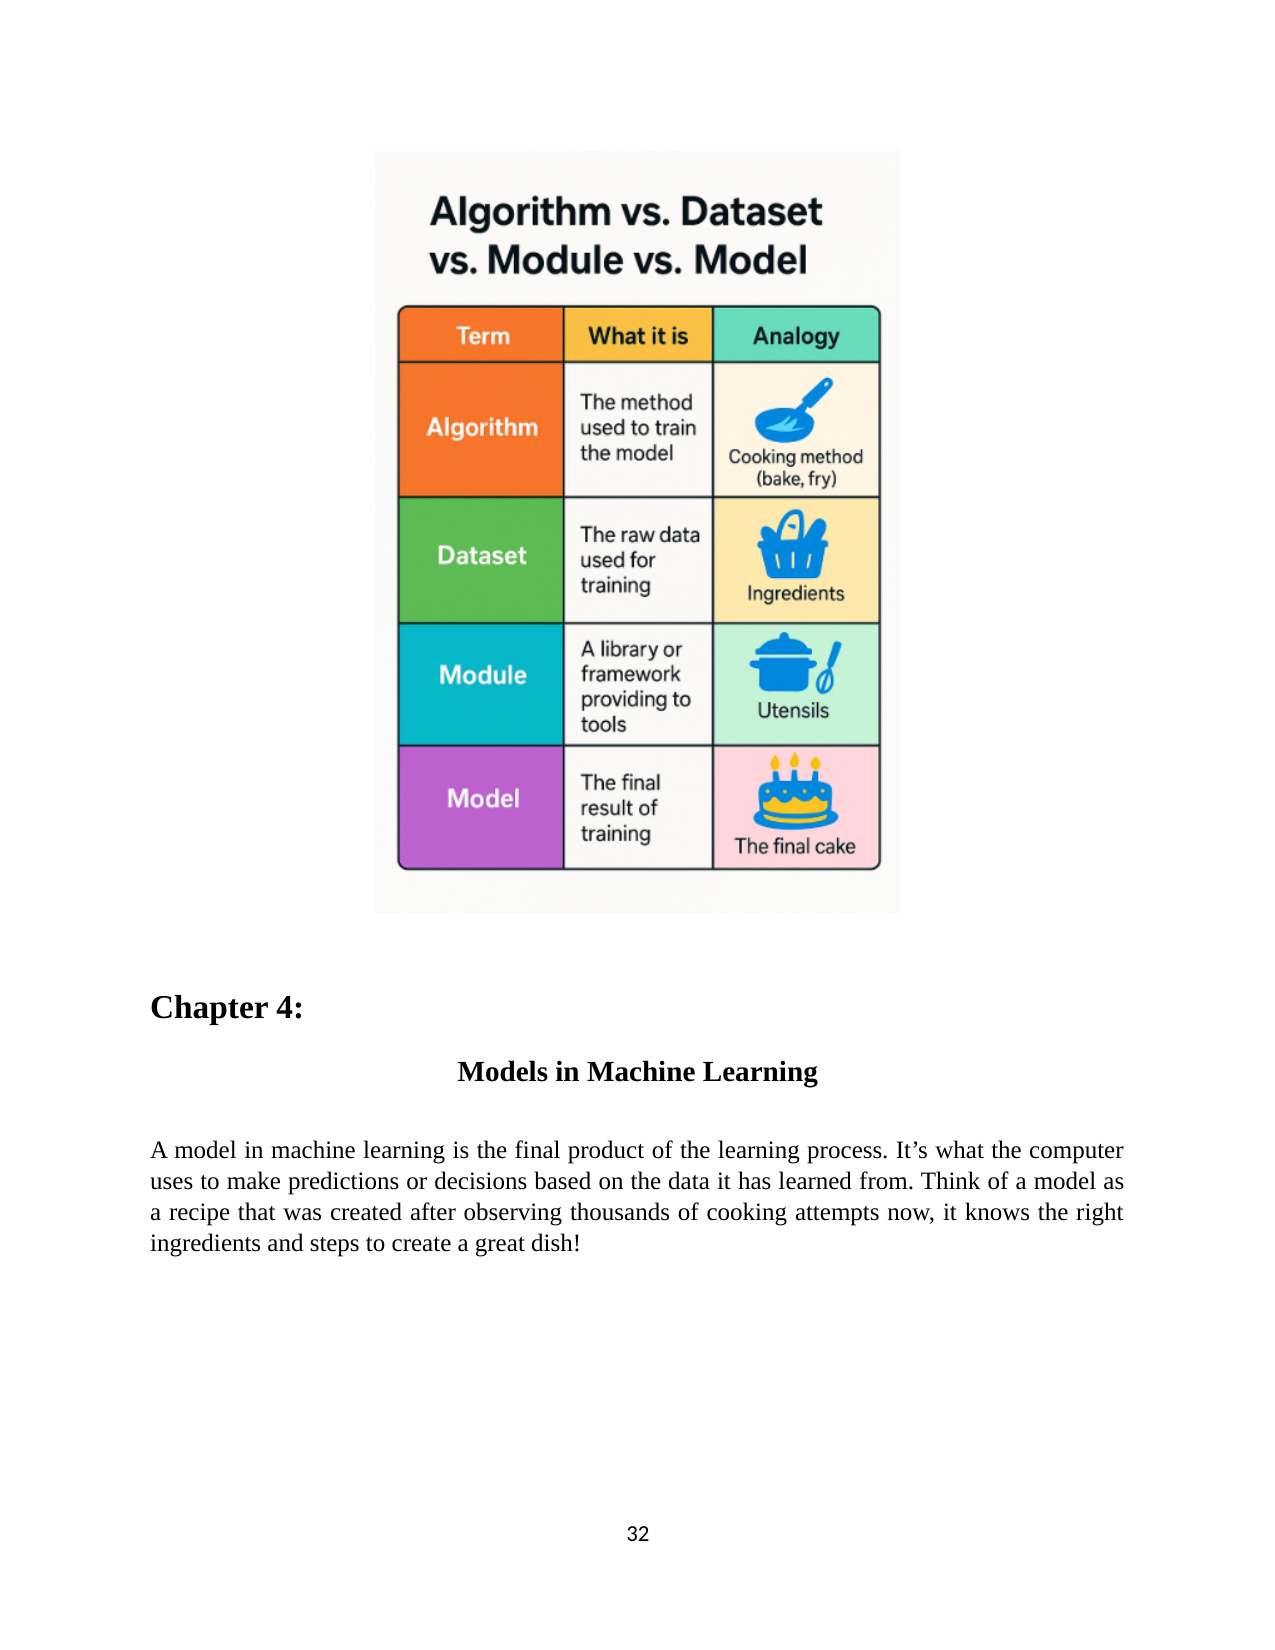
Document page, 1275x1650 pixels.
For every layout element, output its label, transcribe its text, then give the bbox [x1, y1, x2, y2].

text A model in machine learning is the final product of the learning process. It’s what the computer uses to make predictions or decisions based on the data it has learned from. Think of a model as a recipe that was created after observing thousands of cooking attempts now, it knows the right ingredients and steps to create a great dish! [150, 1135, 1125, 1257]
subtitle Chapter 4: [150, 987, 1125, 1026]
subtitle Models in Machine Learning [150, 1054, 1125, 1087]
picture [375, 150, 901, 913]
